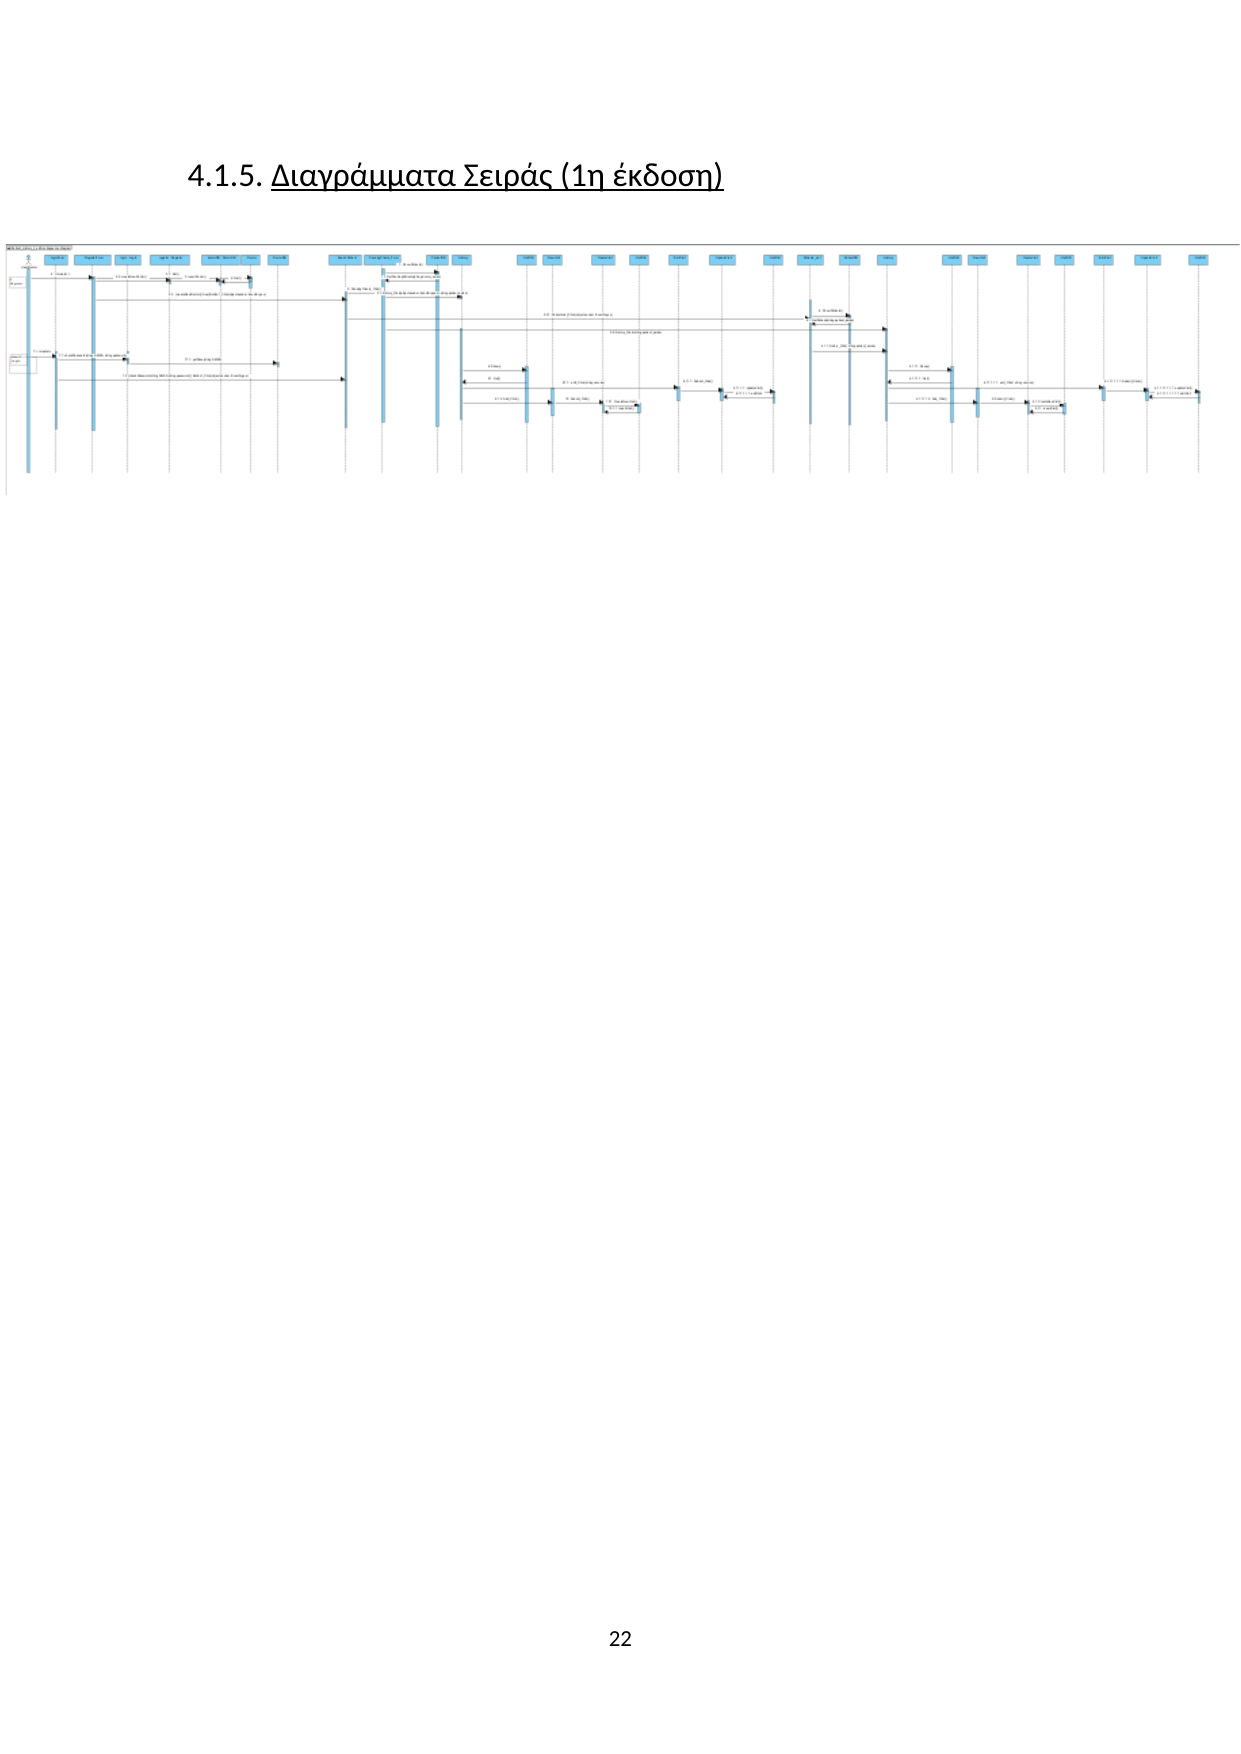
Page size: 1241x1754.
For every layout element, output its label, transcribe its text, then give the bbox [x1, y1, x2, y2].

picture [5, 244, 1240, 495]
subtitle 4.1.5. Διαγράμματα Σειράς (1η έκδοση) [187, 154, 1053, 195]
